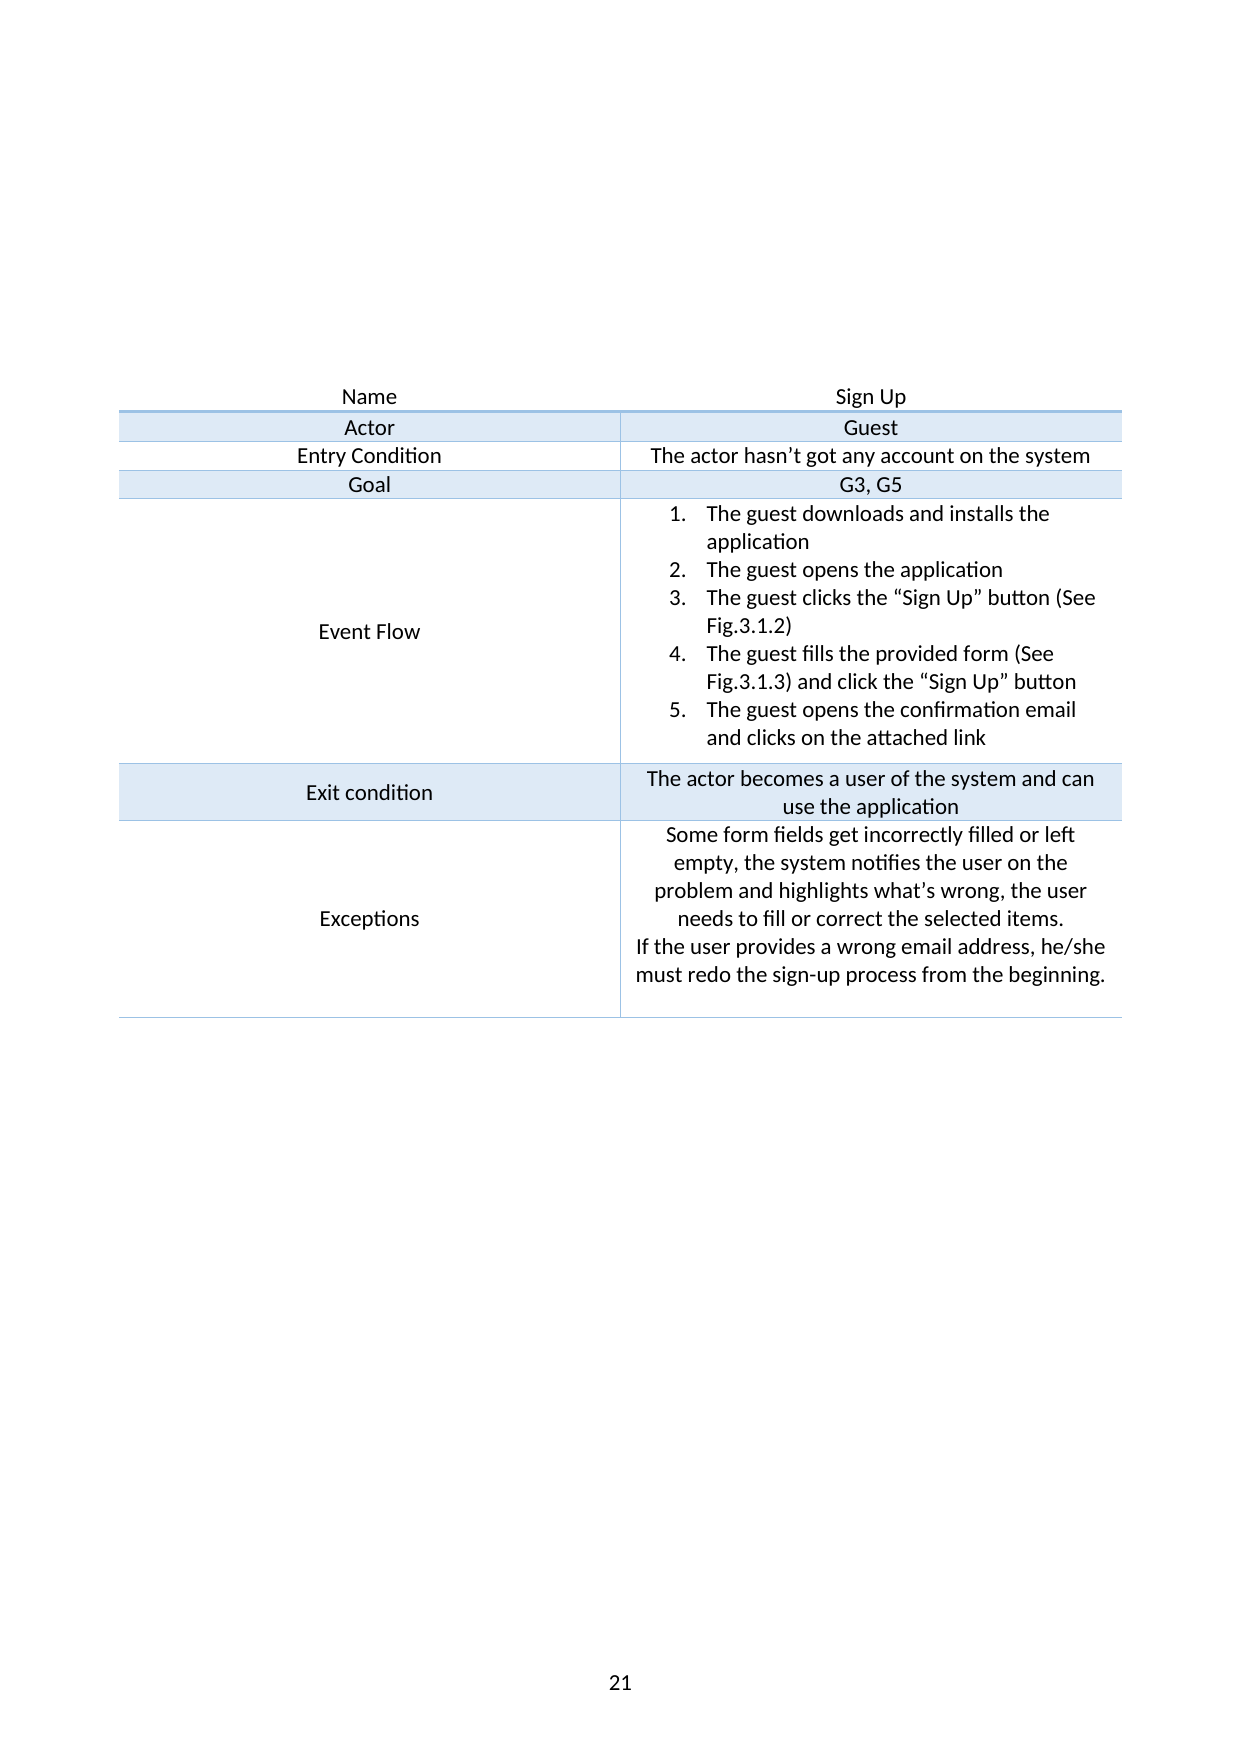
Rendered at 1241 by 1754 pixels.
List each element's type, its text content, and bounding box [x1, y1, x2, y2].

table_cell Actor [119, 413, 620, 441]
table_cell The actor becomes a user of the system and can use the application [621, 764, 1122, 820]
table_cell Goal [119, 471, 620, 498]
table_cell Exceptions [119, 821, 620, 1017]
table_cell G3, G5 [621, 471, 1122, 498]
table_cell Guest [621, 413, 1122, 441]
table_cell Some form fields get incorrectly filled or left empty, the system notifies the user on the problem and highlights what’s wrong, the user needs to fill or correct the selected items. If the user provides a wrong email address, he/she must redo the sign-up process from the beginning. [621, 821, 1122, 1017]
table_cell The actor hasn’t got any account on the system [621, 442, 1122, 470]
table_header Name [119, 382, 620, 410]
table_cell Exit condition [119, 764, 620, 820]
table_cell Entry Condition [119, 442, 620, 470]
table_header Sign Up [620, 382, 1122, 410]
table_cell Event Flow [119, 499, 620, 763]
table_cell The guest downloads and installs the application The guest opens the application The guest clicks the “Sign Up” button (See Fig.3.1.2) The guest fills the provided form (See Fig.3.1.3) and click the “Sign Up” button The guest opens the confirmation email and clicks on the attached link [621, 499, 1122, 763]
